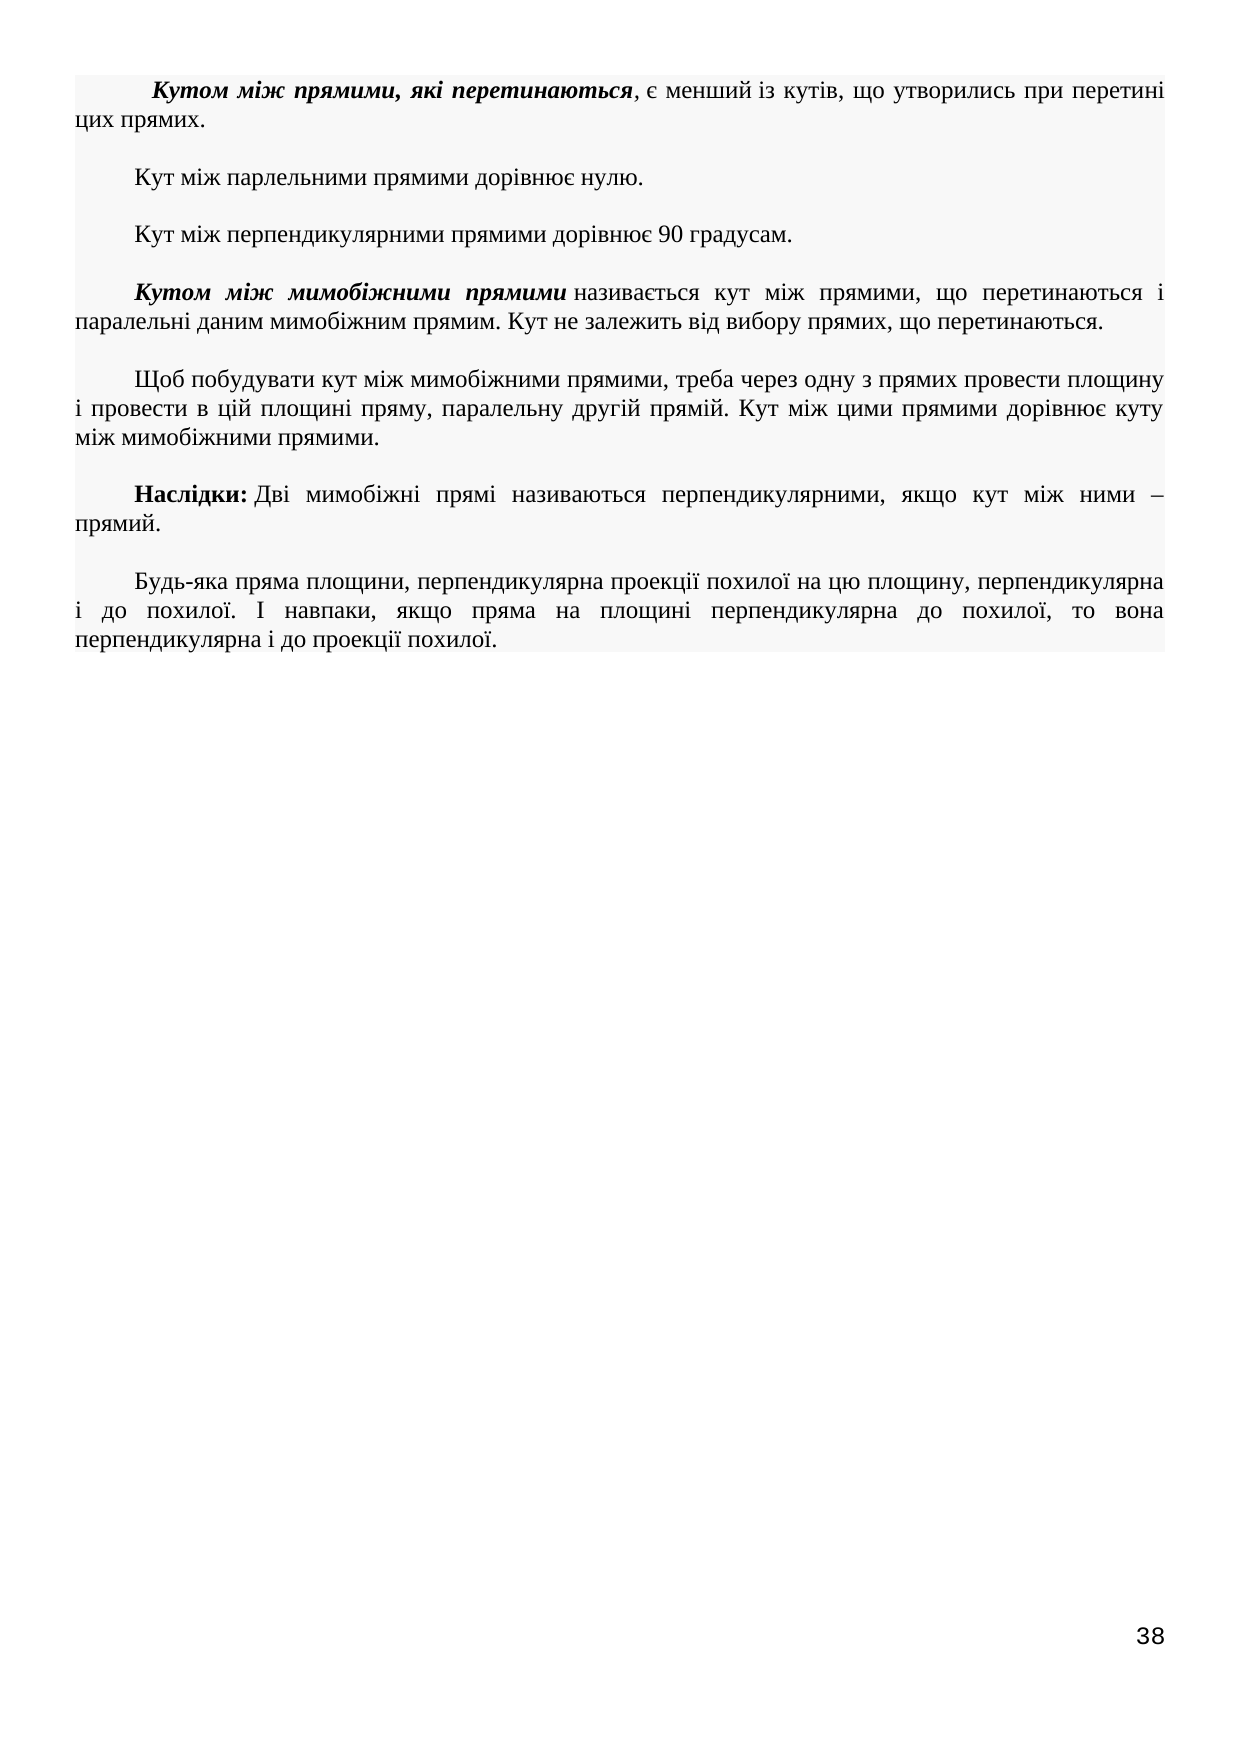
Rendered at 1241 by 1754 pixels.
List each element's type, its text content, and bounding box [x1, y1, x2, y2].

text Щоб побудувати кут між мимобіжними прямими, треба через одну з прямих провести площину і провести в цій площині пряму, паралельну другій прямій. Кут між цими прямими дорівнює куту між мимобіжними прямими. [75, 364, 1165, 450]
text Кут між парлельними прямими дорівнює нулю. [75, 162, 1165, 190]
text Кут між перпендикулярними прямими дорівнює 90 градусам. [75, 219, 1165, 248]
text Будь-яка пряма площини, перпендикулярна проекції похилої на цю площину, перпендикулярна і до похилої. І навпаки, якщо пряма на площині перпендикулярна до похилої, то вона перпендикулярна і до проекції похилої. [75, 566, 1165, 652]
text Наслідки: Дві мимобіжні прямі називаються перпендикулярними, якщо кут між ними – прямий. [75, 479, 1165, 537]
text Кутом між мимобіжними прямими називається кут між прямими, що перетинаються і паралельні даним мимобіжним прямим. Кут не залежить від вибору прямих, що перетинаються. [75, 277, 1165, 335]
text Кутом між прямими, які перетинаються, є менший із кутів, що утворились при перетині цих прямих. [75, 75, 1165, 132]
